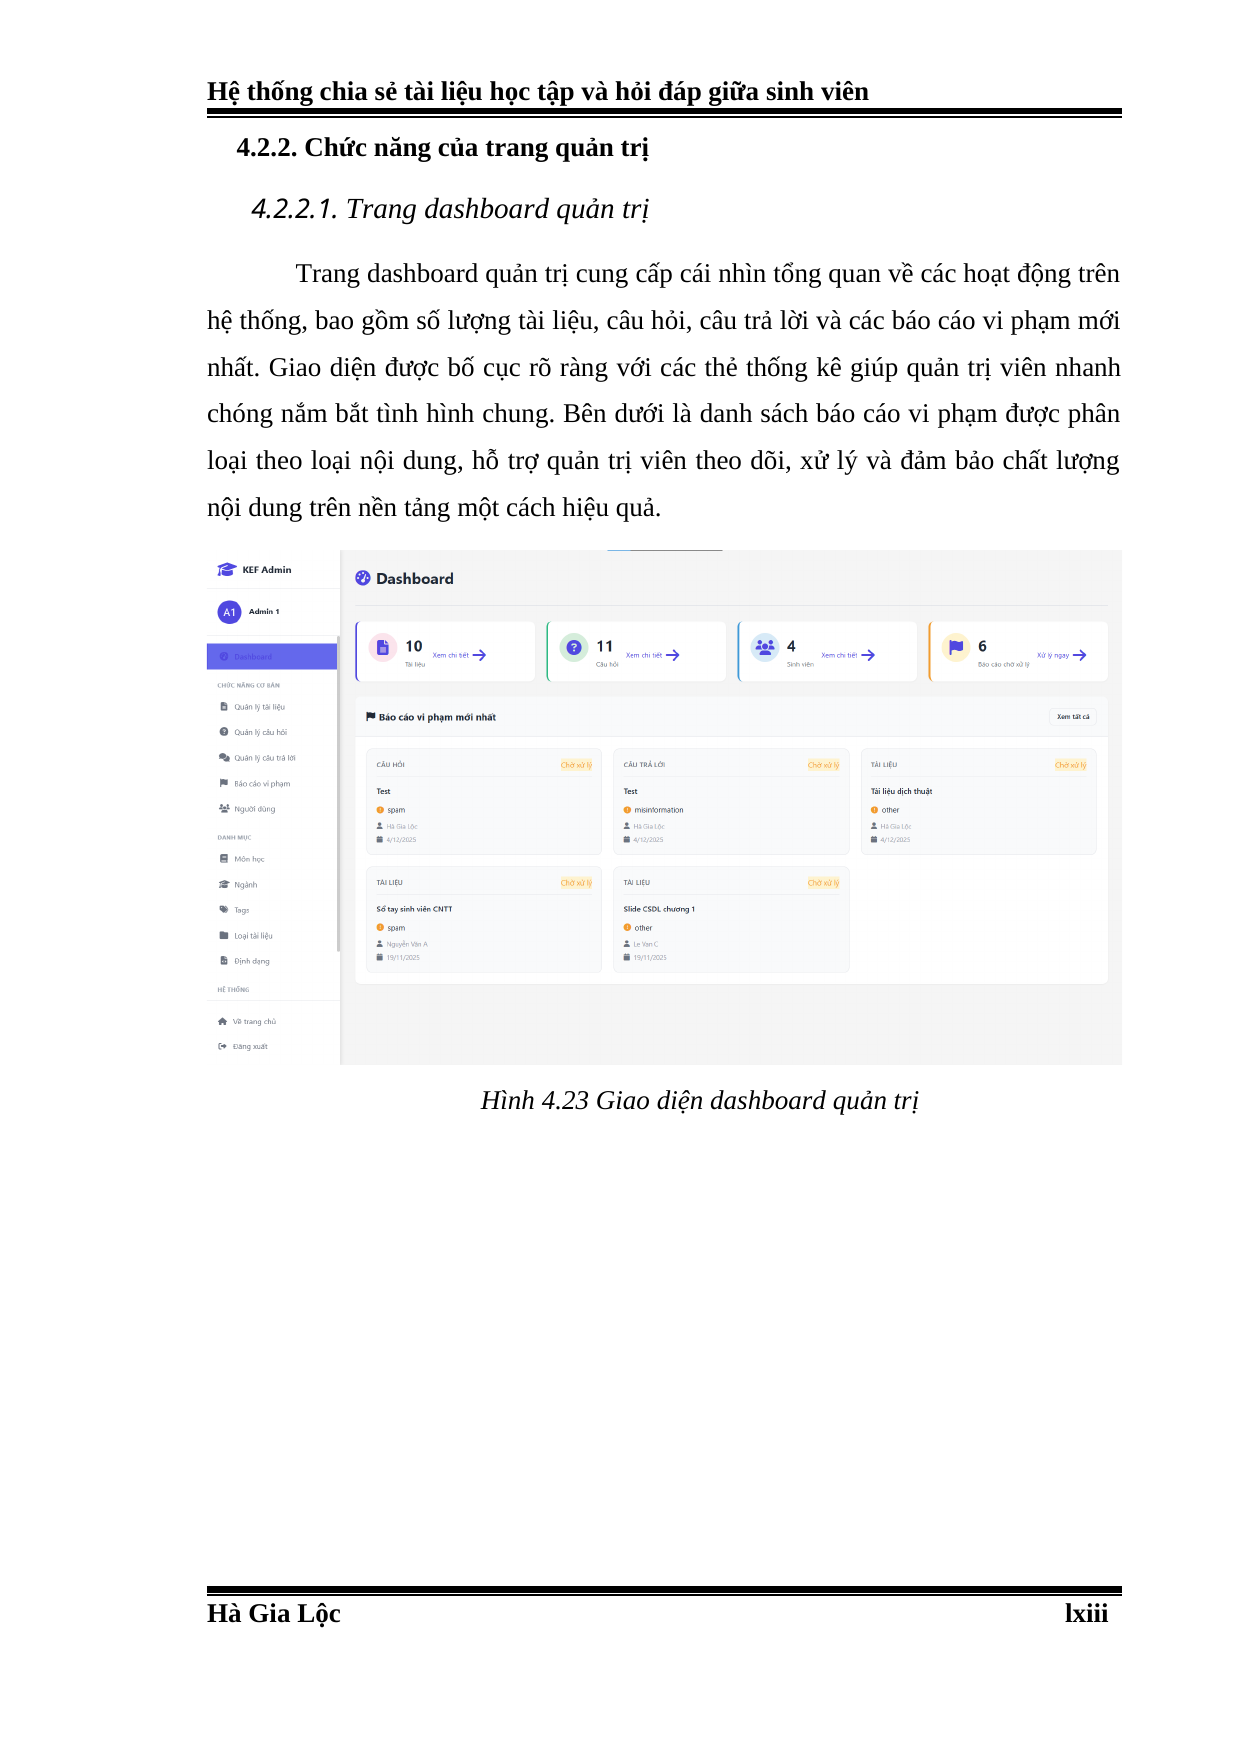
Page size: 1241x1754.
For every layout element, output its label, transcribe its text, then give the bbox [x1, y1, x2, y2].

picture [206, 550, 1123, 1065]
text Trang dashboard quản trị cung cấp cái nhìn tổng quan về các hoạt động trên hệ thống, bao gồm số lượng tài liệu, câu hỏi, câu trả lời và các báo cáo vi phạm mới nhất. Giao diện được bố cục rõ ràng với các thẻ thống kê giúp quản trị viên nhanh chóng nắm bắt tình hình chung. Bên dưới là danh sách báo cáo vi phạm được phân loại theo loại nội dung, hỗ trợ quản trị viên theo dõi, xử lý và đảm bảo chất lượng nội dung trên nền tảng một cách hiệu quả. [207, 258, 1122, 522]
subtitle Chức năng của trang quản trị [222, 131, 1122, 162]
subtitle Trang dashboard quản trị [222, 190, 1122, 227]
